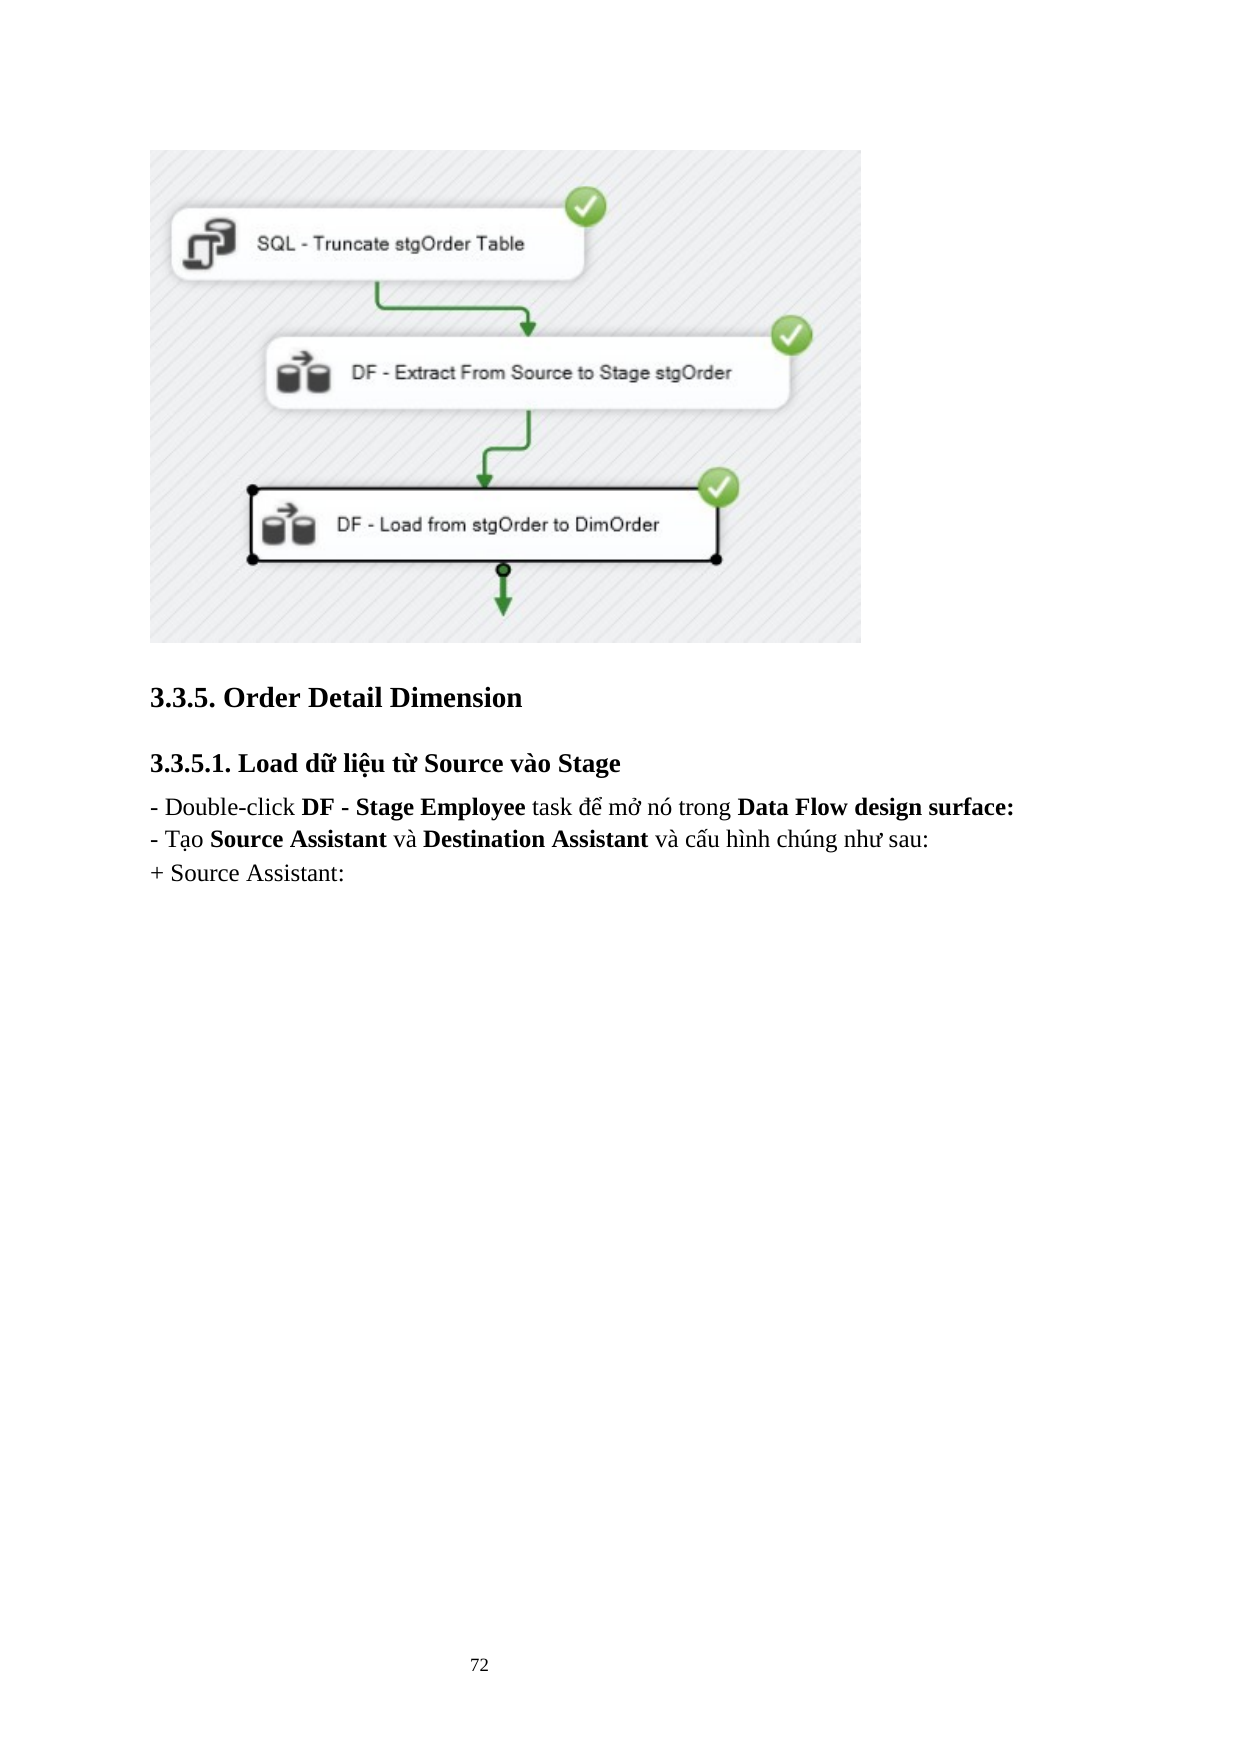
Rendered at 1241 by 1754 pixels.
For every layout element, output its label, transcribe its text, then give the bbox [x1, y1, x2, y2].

subtitle 3.3.5.1. Load dữ liệu từ Source vào Stage [150, 747, 1090, 779]
picture [150, 150, 861, 643]
subtitle 3.3.5. Order Detail Dimension [150, 680, 1090, 713]
text + Source Assistant: [150, 858, 1090, 886]
text - Tạo Source Assistant và Destination Assistant và cấu hình chúng như sau: [150, 824, 1090, 853]
text - Double-click DF - Stage Employee task để mở nó trong Data Flow design surface: [150, 792, 1090, 820]
